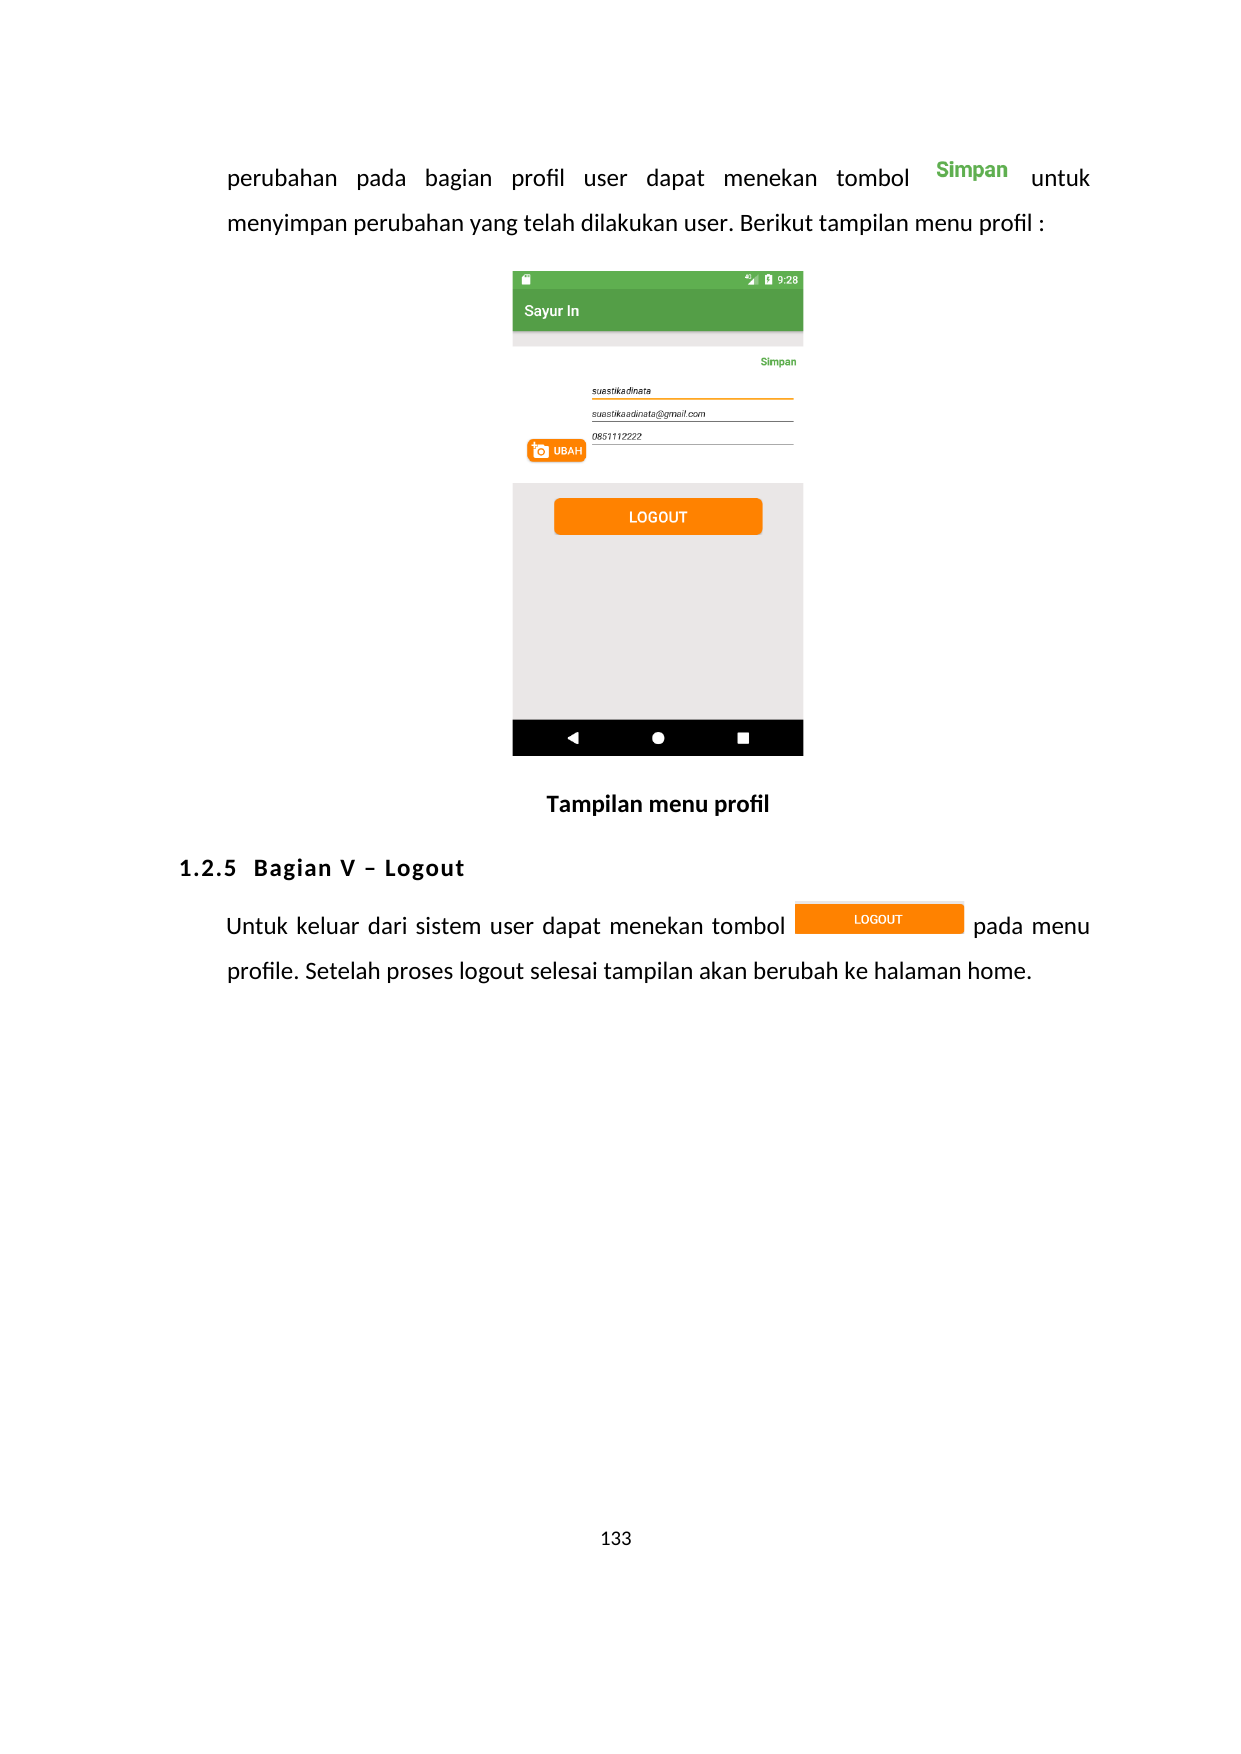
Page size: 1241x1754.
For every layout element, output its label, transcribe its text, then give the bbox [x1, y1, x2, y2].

picture [929, 159, 1013, 187]
picture [795, 901, 965, 934]
picture [512, 271, 804, 756]
text Untuk keluar dari sistem user dapat menekan tombol pada menu profile. Setelah proses logout selesai tampilan akan berubah ke halaman home. [226, 901, 1090, 986]
list Bagian V – Logout [179, 852, 1090, 882]
text Tampilan menu profil [226, 788, 1090, 819]
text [226, 159, 1090, 238]
